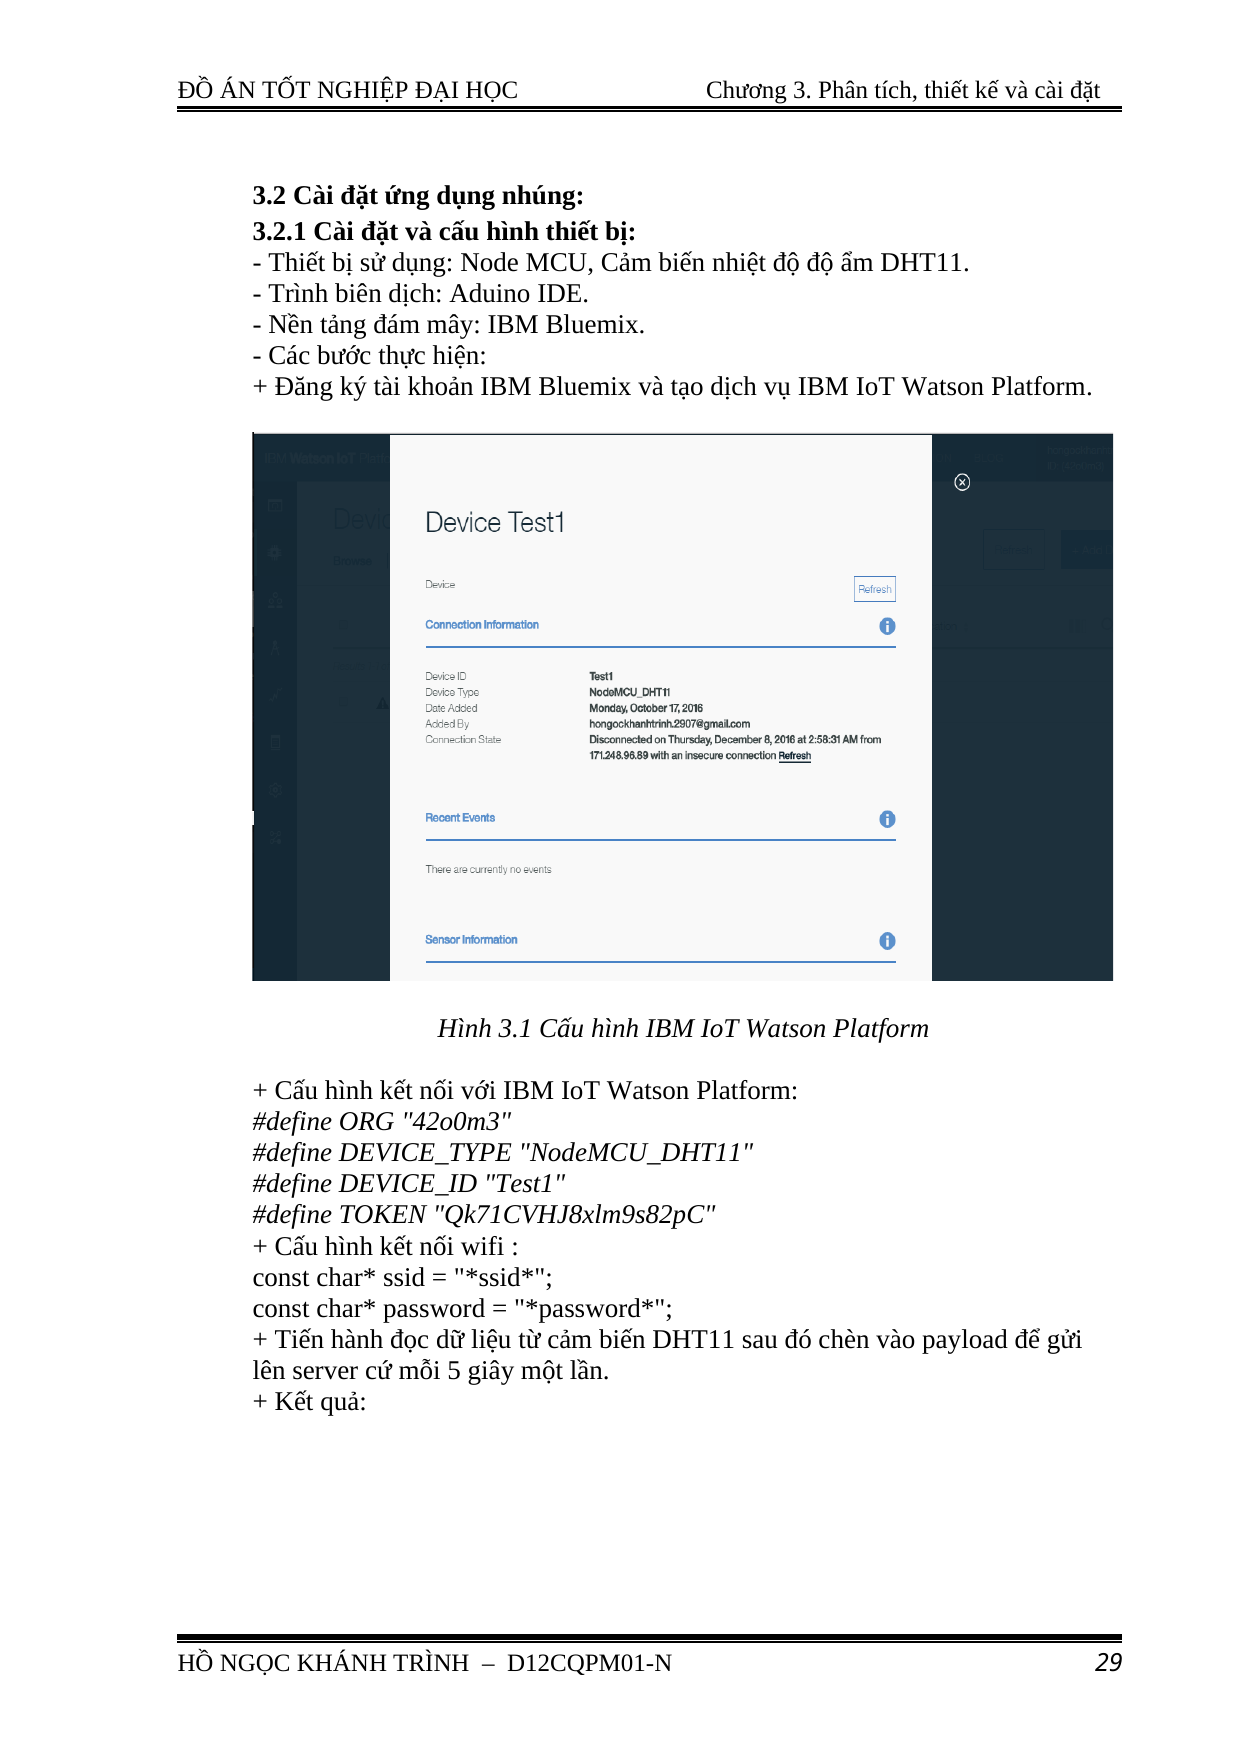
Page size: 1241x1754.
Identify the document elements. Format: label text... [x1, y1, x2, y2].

subtitle 3.2.1 Cài đặt và cấu hình thiết bị: [252, 215, 1114, 246]
text + Cấu hình kết nối wifi : [252, 1230, 1114, 1261]
text + Tiến hành đọc dữ liệu từ cảm biến DHT11 sau đó chèn vào payload để gửi lên server cứ mỗi 5 giây một lần. [252, 1323, 1114, 1386]
text + Cấu hình kết nối với IBM IoT Watson Platform: [252, 1074, 1114, 1105]
text Hình 3.1 Cấu hình IBM IoT Watson Platform [252, 1012, 1114, 1043]
text #define TOKEN "Qk71CVHJ8xlm9s82pC" [252, 1199, 1114, 1230]
text #define DEVICE_TYPE "NodeMCU_DHT11" [252, 1136, 1114, 1167]
text + Kết quả: [252, 1386, 1114, 1417]
text - Trình biên dịch: Aduino IDE. [252, 277, 1114, 308]
text - Các bước thực hiện: [252, 339, 1114, 371]
text const char* password = "*password*"; [252, 1292, 1114, 1323]
text - Nền tảng đám mây: IBM Bluemix. [252, 308, 1114, 339]
text - Thiết bị sử dụng: Node MCU, Cảm biến nhiệt độ độ ẩm DHT11. [252, 246, 1114, 277]
subtitle 3.2 Cài đặt ứng dụng nhúng: [252, 179, 1114, 211]
text + Đăng ký tài khoản IBM Bluemix và tạo dịch vụ IBM IoT Watson Platform. [252, 371, 1114, 402]
picture [252, 432, 1114, 981]
text #define ORG "42o0m3" [252, 1105, 1114, 1136]
text const char* ssid = "*ssid*"; [252, 1261, 1114, 1292]
text #define DEVICE_ID "Test1" [252, 1167, 1114, 1199]
